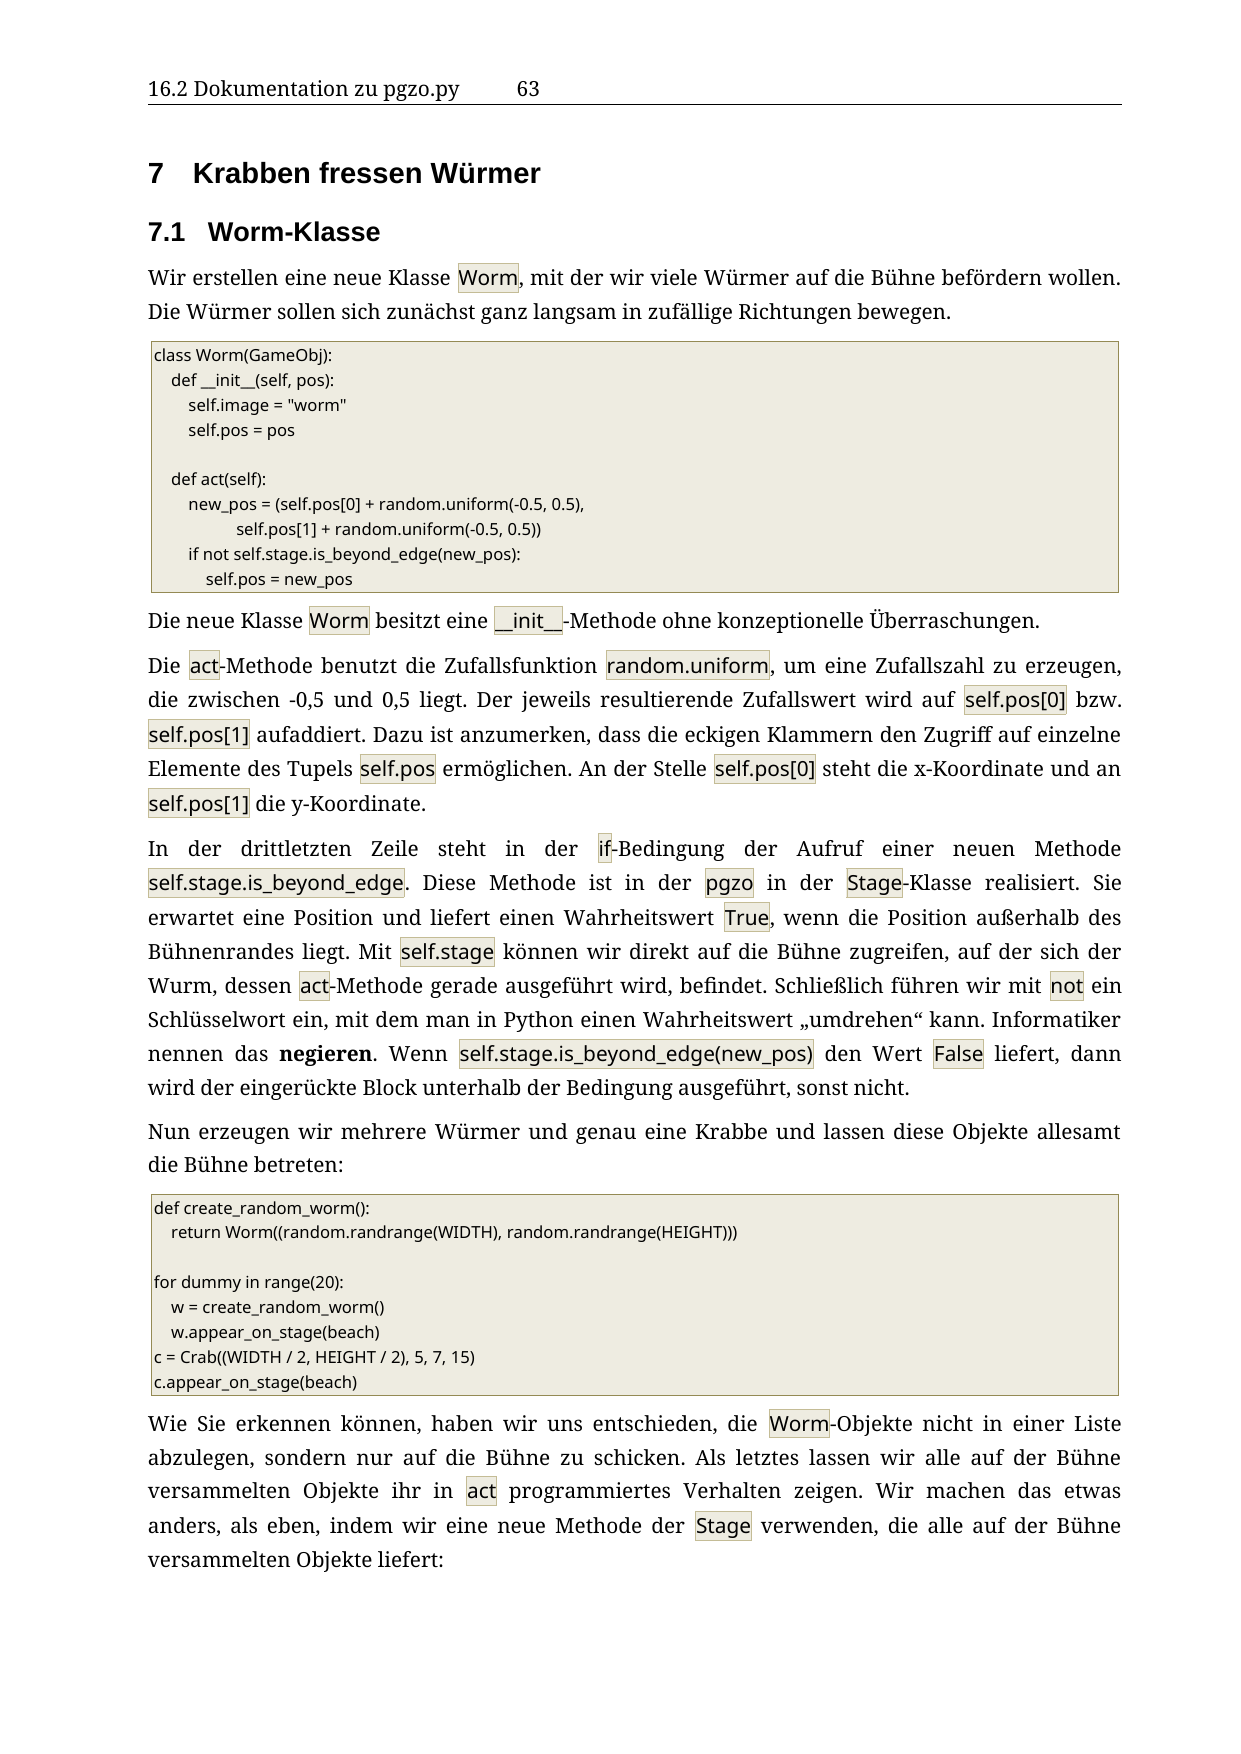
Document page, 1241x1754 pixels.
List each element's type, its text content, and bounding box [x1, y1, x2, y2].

text def create_random_worm(): [152, 1195, 1118, 1218]
text In der drittletzten Zeile steht in der if-Bedingung der Aufruf einer neuen Methode self.stage.is_beyond_edge. Diese Methode ist in der pgzo in der Stage-Klasse realisiert. Sie erwartet eine Position und liefert einen Wahrheitswert True, wenn die Position außerhalb des Bühnenrandes liegt. Mit self.stage können wir direkt auf die Bühne zugreifen, auf der sich der Wurm, dessen act-Methode gerade ausgeführt wird, befindet. Schließlich führen wir mit not ein Schlüsselwort ein, mit dem man in Python einen Wahrheitswert „umdrehen“ kann. Informatiker nennen das negieren. Wenn self.stage.is_beyond_edge(new_pos) den Wert False liefert, dann wird der eingerückte Block unterhalb der Bedingung ausgeführt, sonst nicht. [148, 833, 1122, 1102]
subtitle Worm-Klasse [148, 216, 1122, 247]
text Die neue Klasse Worm besitzt eine __init__-Methode ohne konzeptionelle Überraschungen. [563, 606, 1122, 635]
text Nun erzeugen wir mehrere Würmer und genau eine Krabbe und lassen diese Objekte allesamt die Bühne betreten: [148, 1117, 1122, 1178]
text if not self.stage.is_beyond_edge(new_pos): [152, 540, 1118, 565]
text w = create_random_worm() [152, 1293, 1118, 1318]
subtitle Krabben fressen Würmer [148, 156, 1122, 189]
text new_pos = (self.pos[0] + random.uniform(-0.5, 0.5), [152, 490, 1118, 515]
text w.appear_on_stage(beach) [152, 1318, 1118, 1343]
text def act(self): [152, 465, 1118, 490]
text Die act-Methode benutzt die Zufallsfunktion random.uniform, um eine Zufallszahl zu erzeugen, die zwischen -0,5 und 0,5 liegt. Der jeweils resultierende Zufallswert wird auf self.pos[0] bzw. self.pos[1] aufaddiert. Dazu ist anzumerken, dass die eckigen Klammern den Zugriff auf einzelne Elemente des Tupels self.pos ermöglichen. An der Stelle self.pos[0] steht die x-Koordinate und an self.pos[1] die y-Koordinate. [148, 650, 1122, 818]
text self.pos = pos [152, 416, 1118, 441]
text self.image = "worm" [152, 391, 1118, 416]
text c = Crab((WIDTH / 2, HEIGHT / 2), 5, 7, 15) [152, 1343, 1118, 1368]
text class Worm(GameObj): [152, 342, 1118, 366]
text for dummy in range(20): [152, 1268, 1118, 1293]
text c.appear_on_stage(beach) [152, 1368, 1118, 1395]
text self.pos = new_pos [152, 565, 1118, 592]
text return Worm((random.randrange(WIDTH), random.randrange(HEIGHT))) [152, 1218, 1118, 1243]
text Wir erstellen eine neue Klasse Worm, mit der wir viele Würmer auf die Bühne befördern wollen. Die Würmer sollen sich zunächst ganz langsam in zufällige Richtungen bewegen. [148, 263, 1122, 326]
text self.pos[1] + random.uniform(-0.5, 0.5)) [152, 515, 1118, 540]
text Wie Sie erkennen können, haben wir uns entschieden, die Worm-Objekte nicht in einer Liste abzulegen, sondern nur auf die Bühne zu schicken. Als letztes lassen wir alle auf der Bühne versammelten Objekte ihr in act programmiertes Verhalten zeigen. Wir machen das etwas anders, als eben, indem wir eine neue Methode der Stage verwenden, die alle auf der Bühne versammelten Objekte liefert: [148, 1408, 1122, 1573]
text def __init__(self, pos): [152, 366, 1118, 391]
